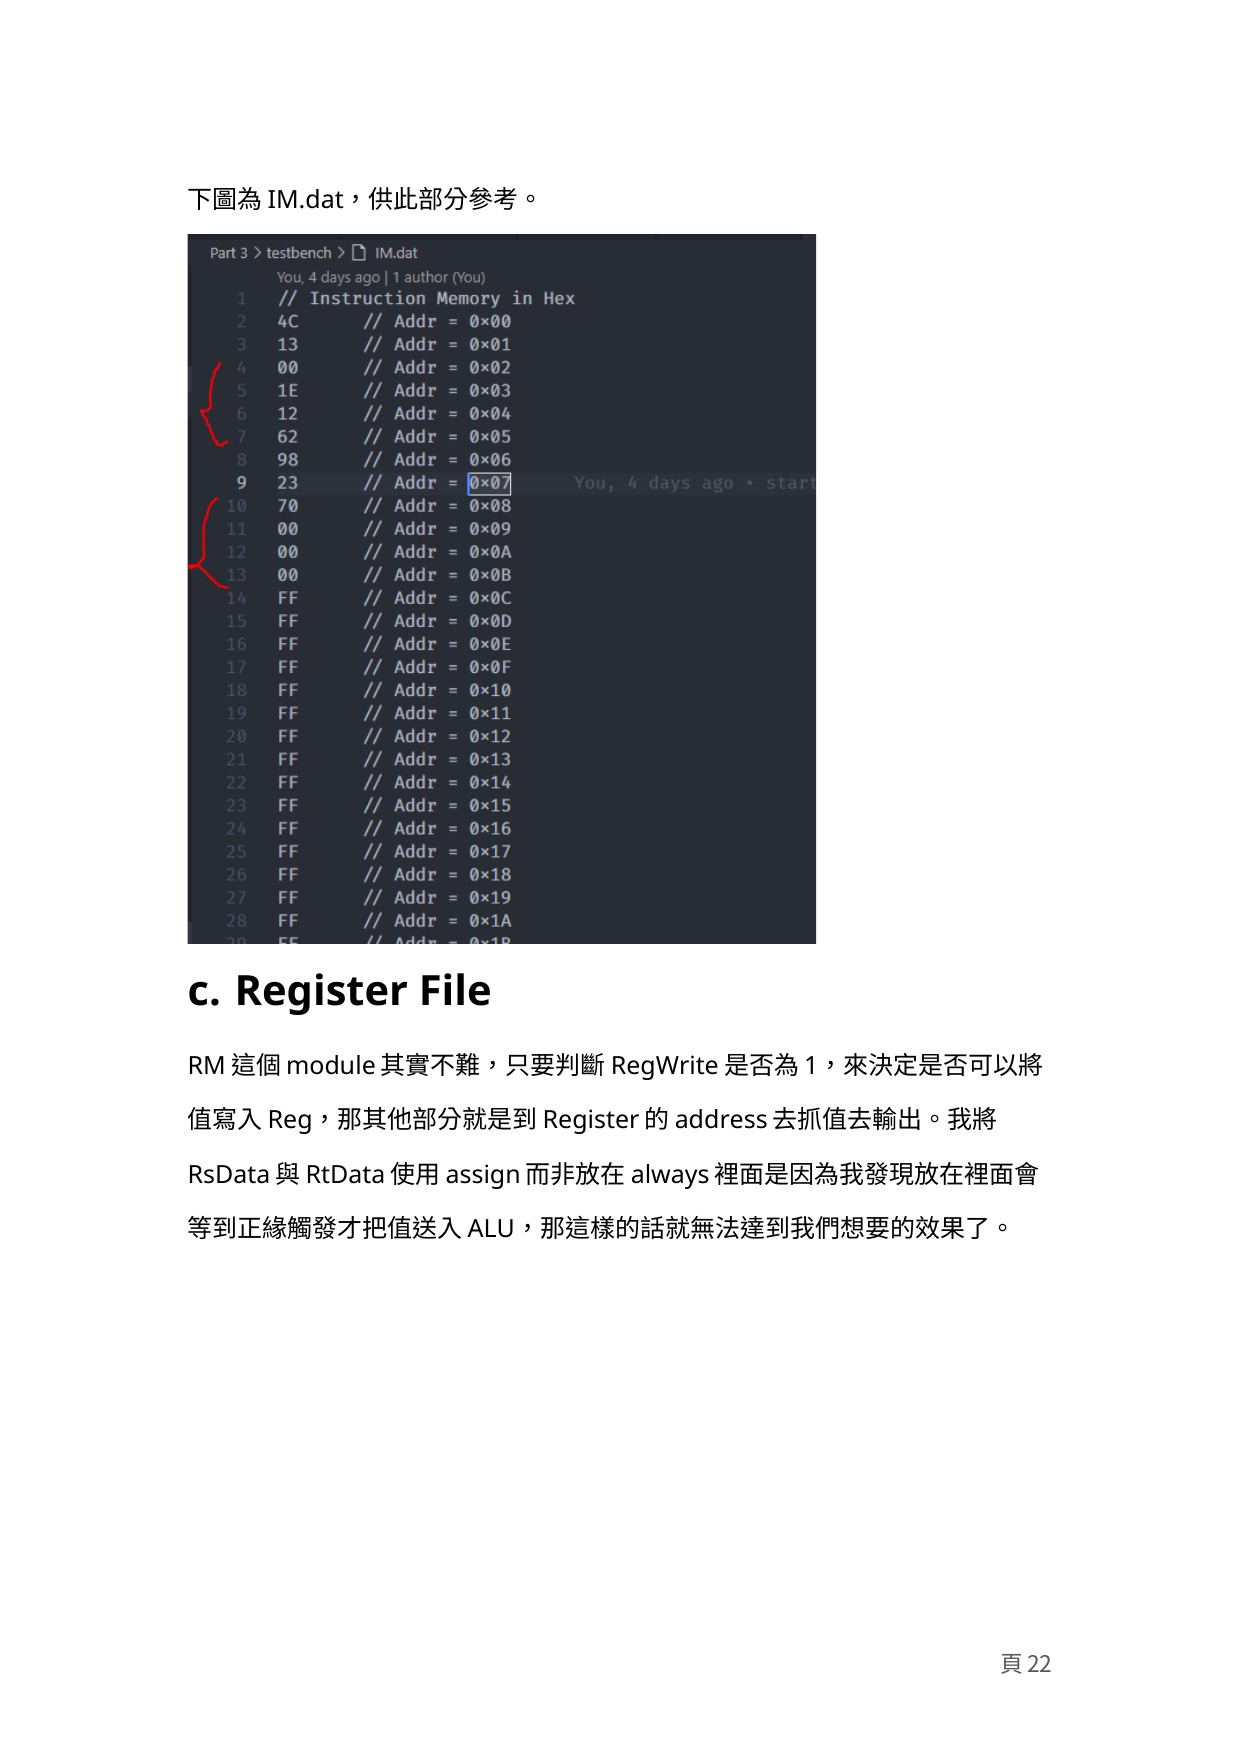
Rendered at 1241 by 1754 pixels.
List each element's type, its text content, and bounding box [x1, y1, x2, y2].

text 下圖為IM.dat，供此部分參考。 [187, 180, 1053, 216]
text RM這個module其實不難，只要判斷RegWrite是否為1，來決定是否可以將值寫入Reg，那其他部分就是到Register的address去抓值去輸出。我將RsData與RtData使用assign而非放在always裡面是因為我發現放在裡面會等到正緣觸發才把值送入ALU，那這樣的話就無法達到我們想要的效果了。 [187, 1046, 1053, 1245]
list Register File [187, 961, 1053, 1017]
picture [187, 234, 817, 944]
